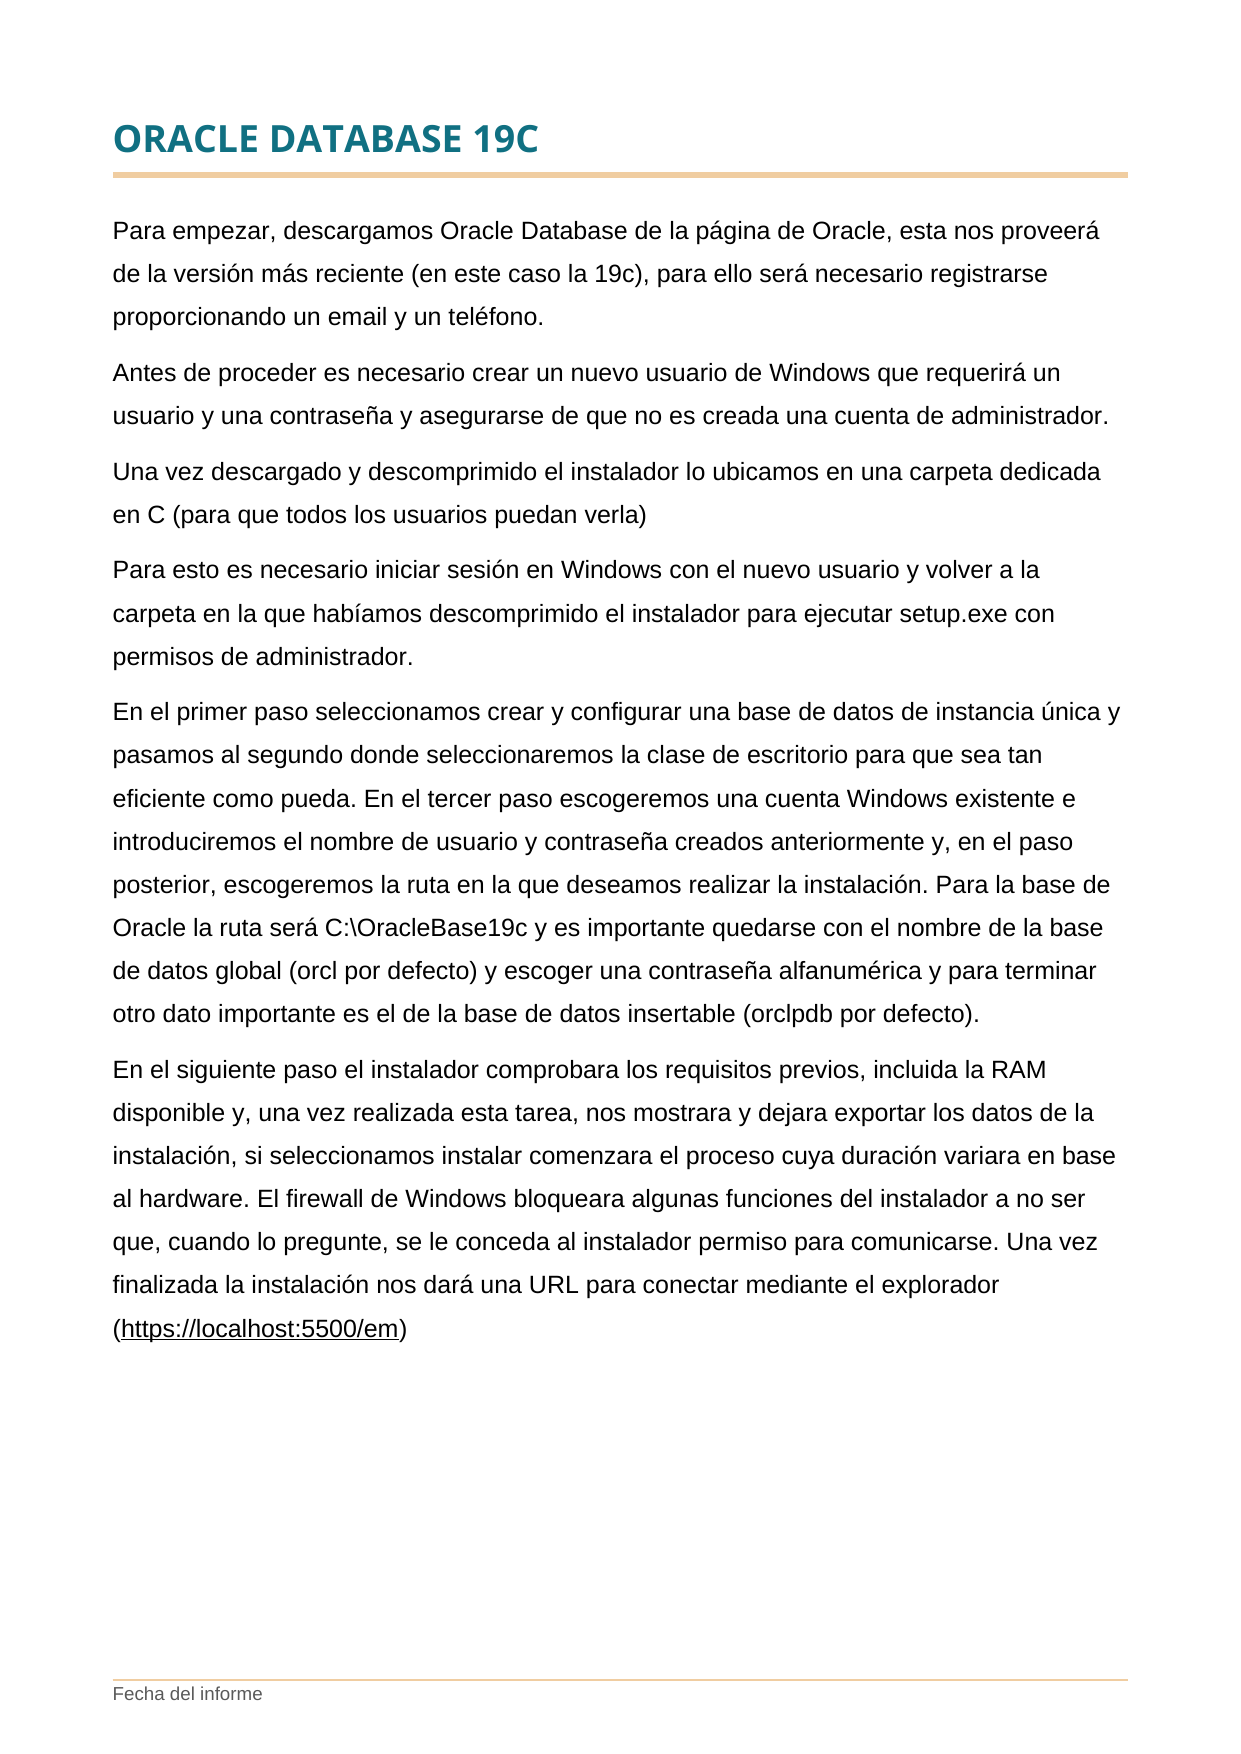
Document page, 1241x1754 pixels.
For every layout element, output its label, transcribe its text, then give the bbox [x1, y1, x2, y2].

subtitle Oracle Database 19c [112, 112, 1128, 178]
text En el siguiente paso el instalador comprobara los requisitos previos, incluida la RAM disponible y, una vez realizada esta tarea, nos mostrara y dejara exportar los datos de la instalación, si seleccionamos instalar comenzara el proceso cuya duración variara en base al hardware. El firewall de Windows bloqueara algunas funciones del instalador a no ser que, cuando lo pregunte, se le conceda al instalador permiso para comunicarse. Una vez finalizada la instalación nos dará una URL para conectar mediante el explorador (https://localhost:5500/em) [112, 1055, 1128, 1342]
text Para esto es necesario iniciar sesión en Windows con el nuevo usuario y volver a la carpeta en la que habíamos descomprimido el instalador para ejecutar setup.exe con permisos de administrador. [112, 556, 1128, 671]
text En el primer paso seleccionamos crear y configurar una base de datos de instancia única y pasamos al segundo donde seleccionaremos la clase de escritorio para que sea tan eficiente como pueda. En el tercer paso escogeremos una cuenta Windows existente e introduciremos el nombre de usuario y contraseña creados anteriormente y, en el paso posterior, escogeremos la ruta en la que deseamos realizar la instalación. Para la base de Oracle la ruta será C:\OracleBase19c y es importante quedarse con el nombre de la base de datos global (orcl por defecto) y escoger una contraseña alfanumérica y para terminar otro dato importante es el de la base de datos insertable (orclpdb por defecto). [112, 697, 1128, 1028]
text Para empezar, descargamos Oracle Database de la página de Oracle, esta nos proveerá de la versión más reciente (en este caso la 19c), para ello será necesario registrarse proporcionando un email y un teléfono. [112, 216, 1128, 331]
text Una vez descargado y descomprimido el instalador lo ubicamos en una carpeta dedicada en C (para que todos los usuarios puedan verla) [112, 457, 1128, 529]
text Antes de proceder es necesario crear un nuevo usuario de Windows que requerirá un usuario y una contraseña y asegurarse de que no es creada una cuenta de administrador. [112, 358, 1128, 430]
